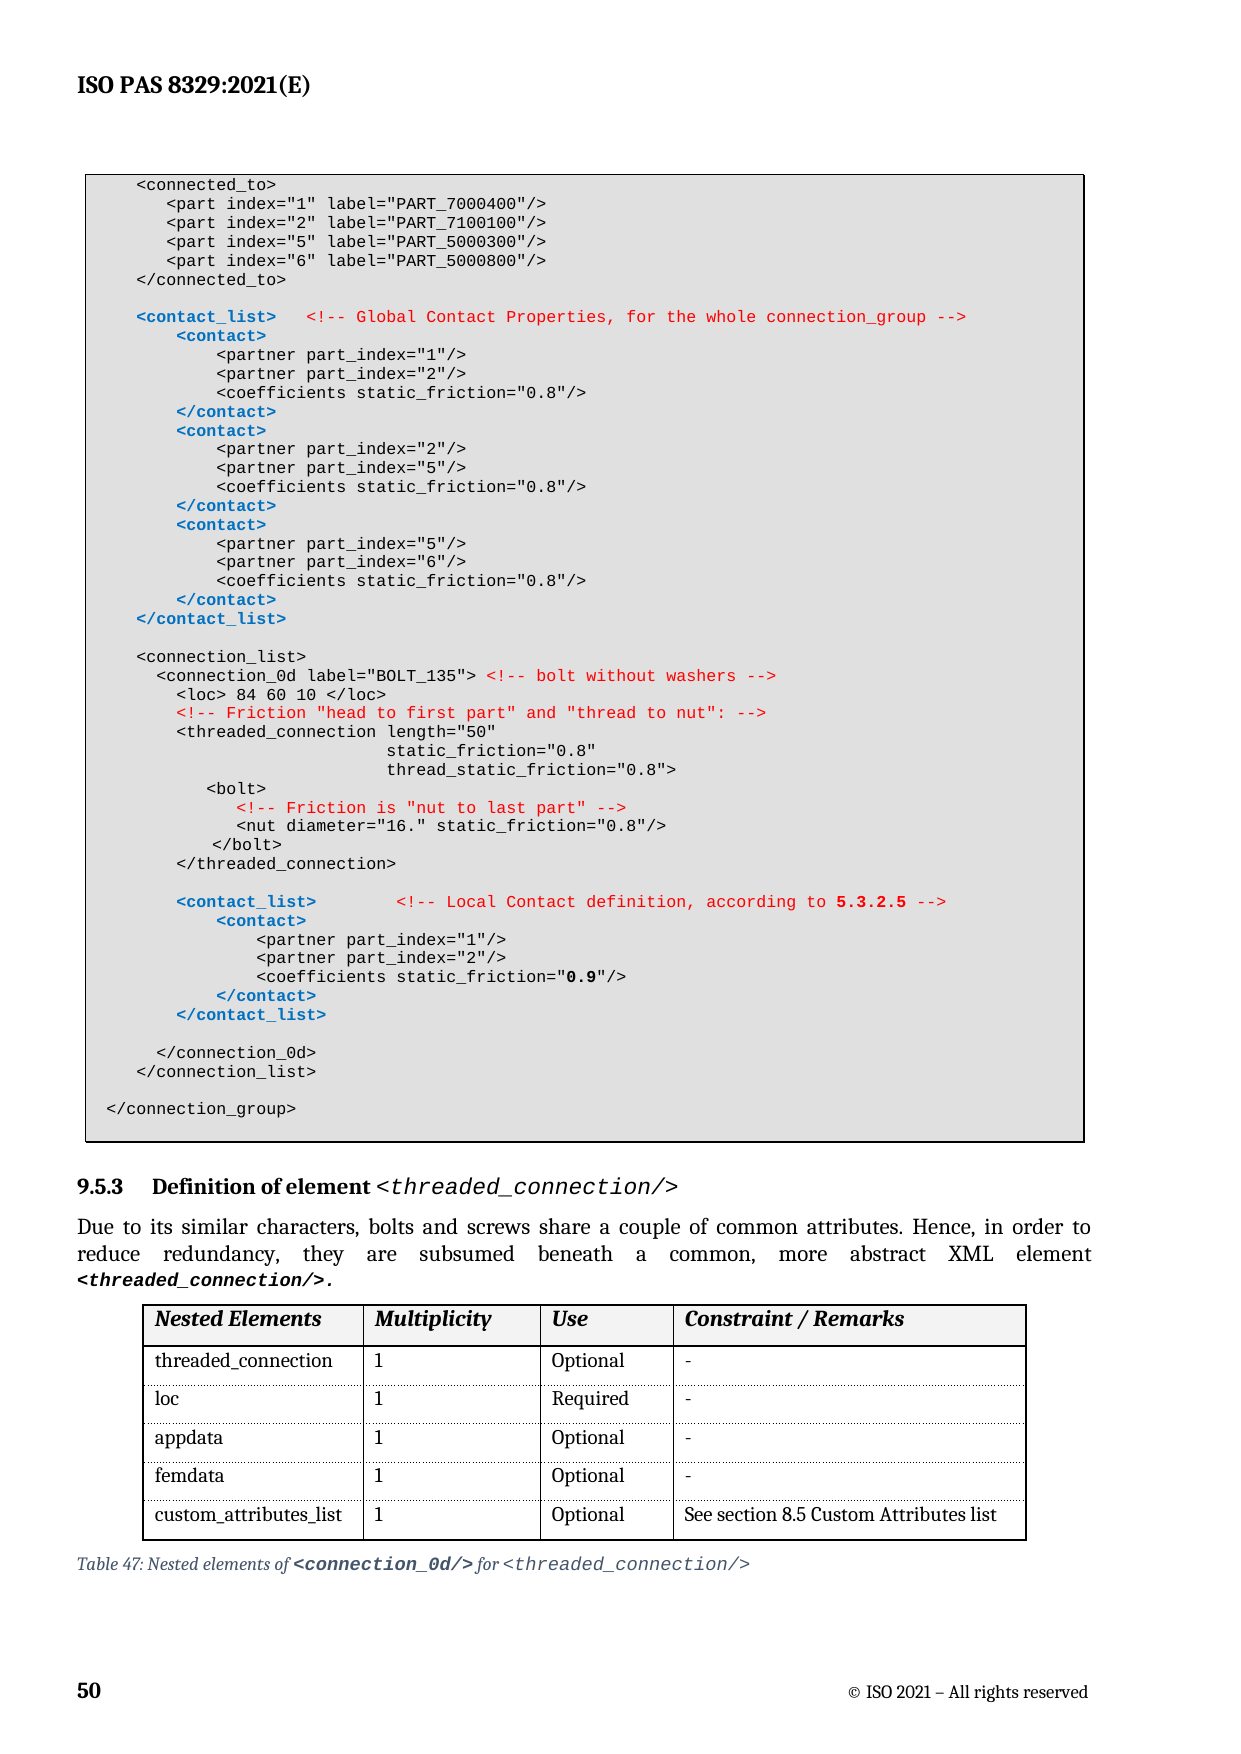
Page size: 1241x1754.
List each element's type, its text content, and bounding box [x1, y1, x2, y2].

text <contact> [86, 325, 1083, 343]
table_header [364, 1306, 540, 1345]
text <partner part_index="2"/> [86, 947, 1083, 966]
text Due to its similar characters, bolts and screws share a couple of common attributes. Hence, in order to reduce redundancy, they are subsumed beneath a common, more abstract XML element <threaded_connection/>. [77, 1214, 1092, 1292]
text <connection_0d label="BOLT_135"> <!-- bolt without washers --> [86, 664, 1083, 683]
text <partner part_index="2"/> [86, 362, 1083, 381]
text </contact> [86, 589, 1083, 607]
text <connection_list> [86, 645, 1083, 664]
text thread_static_friction="0.8"> [86, 758, 1083, 777]
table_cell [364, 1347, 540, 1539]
text </contact> [86, 400, 1083, 419]
subtitle Definition of element <threaded_connection/> [77, 1174, 1092, 1201]
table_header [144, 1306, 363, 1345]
text </contact> [86, 984, 1083, 1003]
text </contact_list> [86, 607, 1083, 626]
text </connection_group> [86, 1098, 1083, 1117]
text <contact_list> <!-- Global Contact Properties, for the whole connection_group --> [86, 306, 1083, 325]
text <contact> [86, 909, 1083, 928]
text </threaded_connection> [86, 853, 1083, 871]
text static_friction="0.8" [86, 739, 1083, 758]
text </contact> [86, 494, 1083, 513]
text <nut diameter="16." static_friction="0.8"/> [86, 815, 1083, 834]
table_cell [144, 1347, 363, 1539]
text <partner part_index="2"/> [86, 438, 1083, 457]
text </connection_0d> [86, 1041, 1083, 1060]
text <partner part_index="5"/> [86, 532, 1083, 551]
text <partner part_index="5"/> [86, 457, 1083, 476]
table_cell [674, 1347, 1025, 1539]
text </connection_list> [86, 1060, 1083, 1079]
text <contact> [86, 513, 1083, 532]
text Table 47: Nested elements of <connection_0d/> for <threaded_connection/> [77, 1553, 1092, 1576]
text <loc> 84 60 10 </loc> [86, 683, 1083, 702]
text </bolt> [86, 834, 1083, 853]
text <part index="2" label="PART_7100100"/> [86, 212, 1083, 230]
text <partner part_index="6"/> [86, 551, 1083, 570]
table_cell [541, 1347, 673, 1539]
text <contact_list> <!-- Local Contact definition, according to 5.3.2.5 --> [86, 890, 1083, 909]
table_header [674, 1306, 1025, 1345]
text <part index="1" label="PART_7000400"/> [86, 193, 1083, 212]
text <coefficients static_friction="0.8"/> [86, 570, 1083, 589]
text <partner part_index="1"/> [86, 928, 1083, 947]
text <!-- Friction is "nut to last part" --> [86, 796, 1083, 815]
text <part index="5" label="PART_5000300"/> [86, 230, 1083, 249]
text </contact_list> [86, 1003, 1083, 1022]
text <threaded_connection length="50" [86, 721, 1083, 739]
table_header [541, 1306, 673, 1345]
text <part index="6" label="PART_5000800"/> [86, 249, 1083, 268]
text </connected_to> [86, 268, 1083, 287]
text <!-- Friction "head to first part" and "thread to nut": --> [86, 702, 1083, 721]
text <connected_to> [86, 175, 1083, 193]
text <contact> [86, 419, 1083, 438]
text <coefficients static_friction="0.8"/> [86, 381, 1083, 400]
text <coefficients static_friction="0.9"/> [86, 966, 1083, 984]
text <coefficients static_friction="0.8"/> [86, 476, 1083, 494]
text <bolt> [86, 777, 1083, 796]
text <partner part_index="1"/> [86, 343, 1083, 362]
